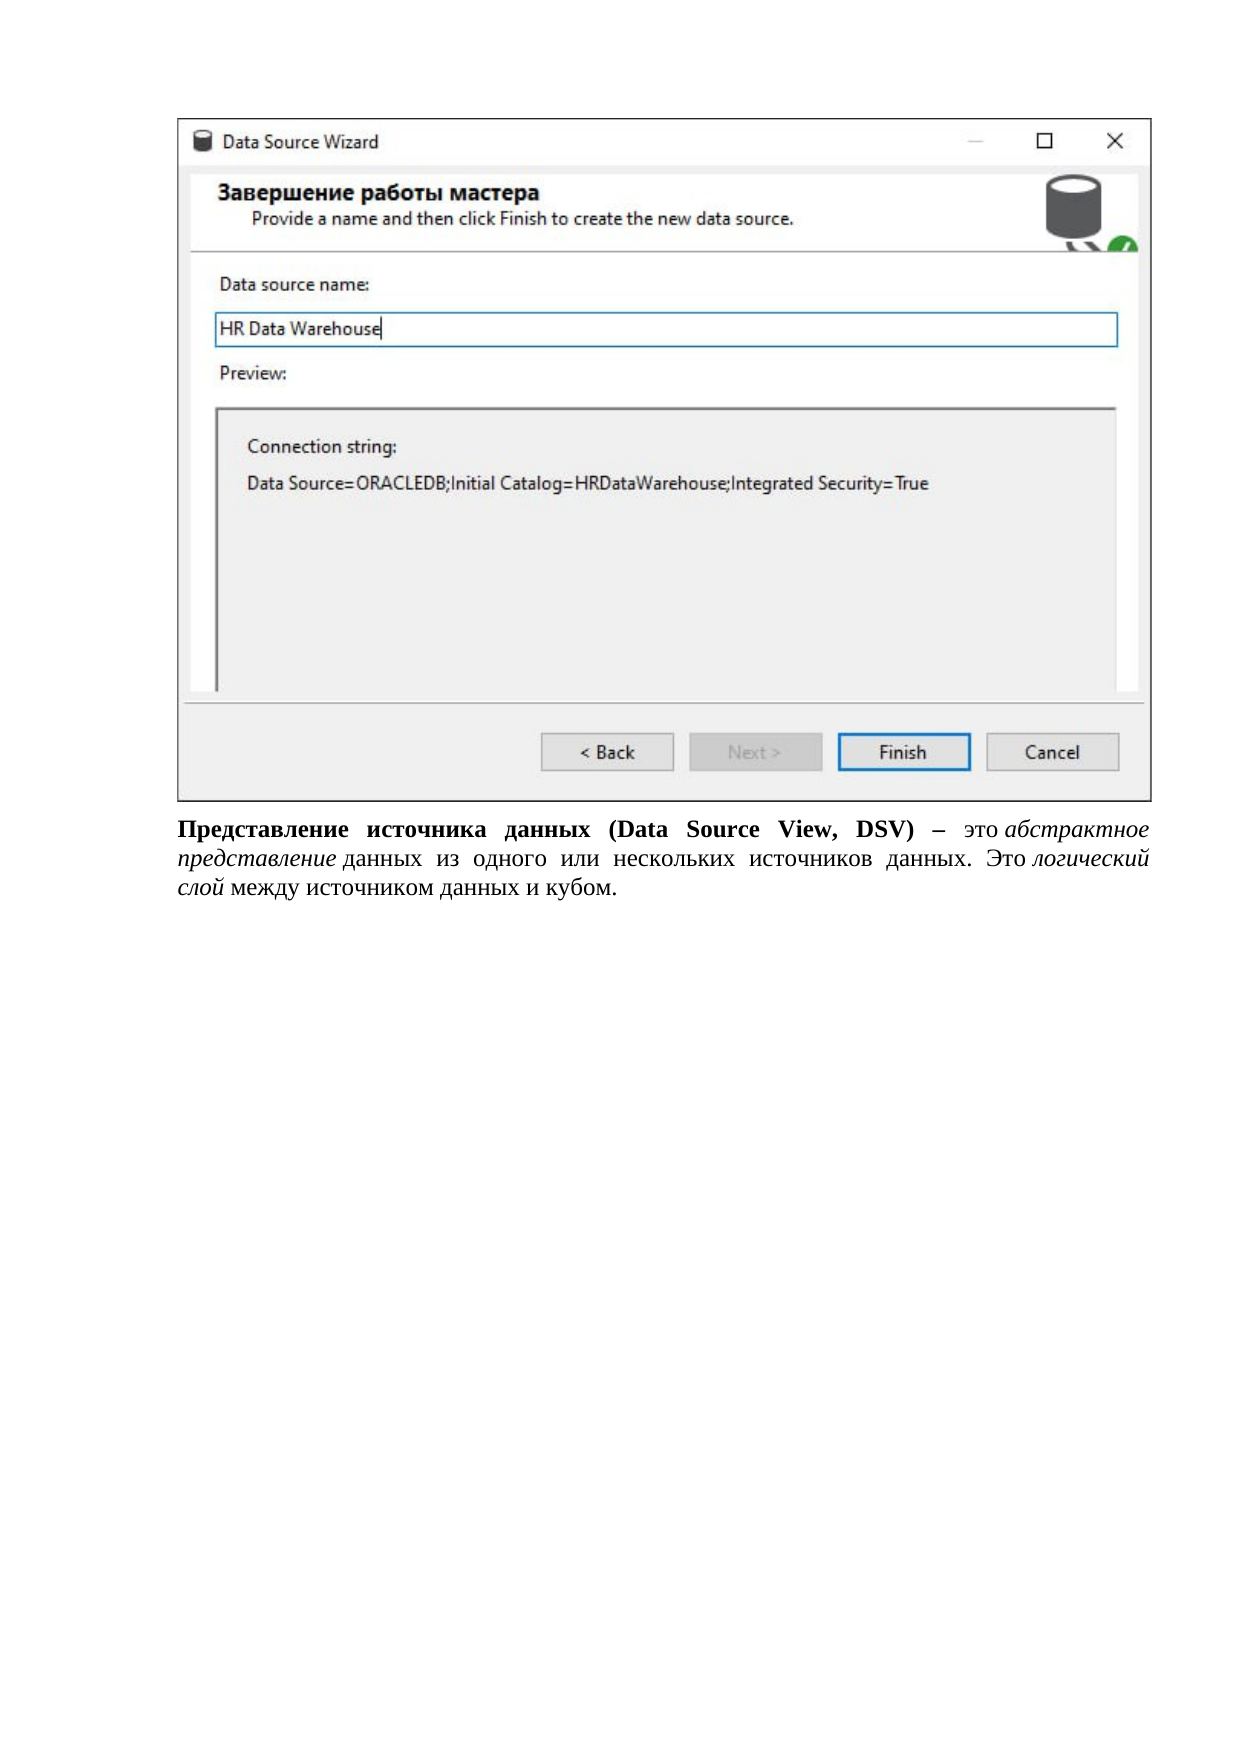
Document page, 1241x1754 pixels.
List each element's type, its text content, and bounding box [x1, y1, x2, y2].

text Представление источника данных (Data Source View, DSV) – это абстрактное представление данных из одного или нескольких источников данных. Это логический слой между источником данных и кубом. [177, 814, 1152, 901]
picture [177, 118, 1152, 802]
